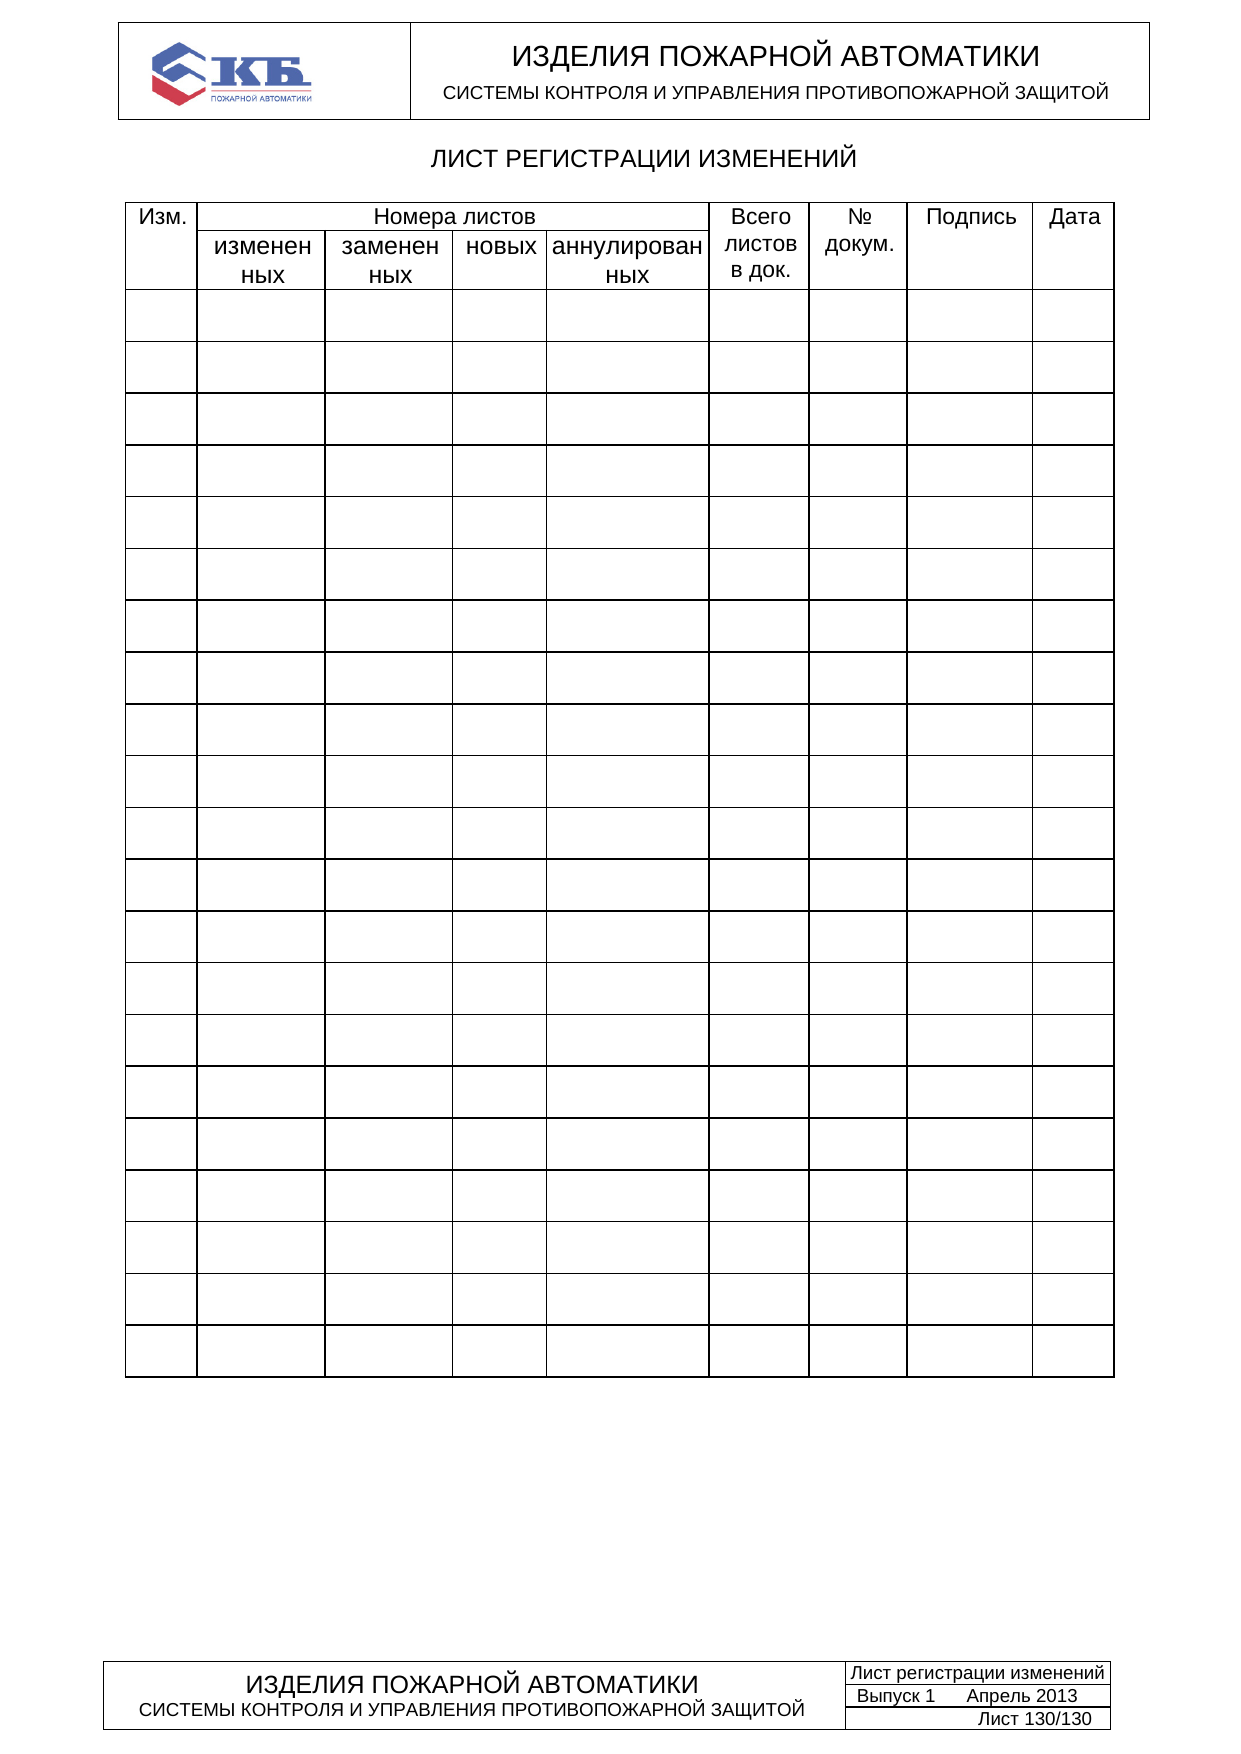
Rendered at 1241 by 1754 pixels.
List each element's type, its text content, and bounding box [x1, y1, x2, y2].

table_cell [453, 1119, 546, 1169]
table_cell [198, 1015, 324, 1065]
table_cell [326, 912, 452, 962]
table_cell [1033, 860, 1113, 910]
table_cell [326, 290, 452, 341]
table_cell [126, 394, 196, 444]
table_cell [547, 342, 708, 392]
table_cell [810, 549, 906, 599]
table_cell [547, 290, 708, 341]
table_cell [547, 1274, 708, 1324]
table_cell [1033, 1119, 1113, 1169]
table_cell замененных [326, 231, 452, 289]
table_cell [710, 601, 808, 651]
table_cell [198, 497, 324, 548]
table_cell [547, 705, 708, 755]
table_cell [710, 342, 808, 392]
table_cell новых [453, 231, 546, 289]
table_header Изм. [126, 203, 196, 289]
table_cell [908, 446, 1032, 496]
table_cell [810, 497, 906, 548]
table_cell [326, 1326, 452, 1376]
table_cell [453, 1171, 546, 1221]
table_cell [326, 1274, 452, 1324]
table_cell [453, 963, 546, 1013]
table_cell [1033, 756, 1113, 806]
table_cell [126, 446, 196, 496]
table_cell [547, 1326, 708, 1376]
table_cell [710, 1222, 808, 1272]
table_cell [908, 1015, 1032, 1065]
table_cell [126, 860, 196, 910]
table_cell [908, 653, 1032, 703]
table_cell [547, 756, 708, 806]
table_cell [1033, 342, 1113, 392]
table_cell [710, 705, 808, 755]
table_cell [547, 601, 708, 651]
table_cell [326, 1067, 452, 1117]
table_cell [198, 1222, 324, 1272]
table_cell [326, 963, 452, 1013]
table_cell [547, 912, 708, 962]
table_cell [547, 1067, 708, 1117]
table_cell [198, 912, 324, 962]
table_cell [710, 1274, 808, 1324]
table_cell [710, 1119, 808, 1169]
table_cell [810, 1326, 906, 1376]
table_cell [810, 1119, 906, 1169]
table_cell [453, 290, 546, 341]
table_cell [710, 963, 808, 1013]
table_cell [198, 1274, 324, 1324]
table_cell [1033, 1015, 1113, 1065]
table_cell [326, 808, 452, 858]
table_cell [1033, 653, 1113, 703]
table_cell [810, 1015, 906, 1065]
table_cell [1033, 1326, 1113, 1376]
table_cell [326, 394, 452, 444]
table_cell [908, 1067, 1032, 1117]
table_cell [810, 601, 906, 651]
table_cell [453, 446, 546, 496]
table_cell [710, 446, 808, 496]
table_cell [710, 1067, 808, 1117]
table_header Дата [1033, 203, 1113, 289]
table_cell [710, 912, 808, 962]
table_cell [126, 1119, 196, 1169]
table_cell [453, 1274, 546, 1324]
table_cell [126, 549, 196, 599]
table_cell [547, 1222, 708, 1272]
table_cell [810, 912, 906, 962]
table_cell [710, 756, 808, 806]
table_cell [198, 1067, 324, 1117]
table_header Подпись [908, 203, 1032, 289]
table_cell [810, 1274, 906, 1324]
table_cell [198, 290, 324, 341]
table_cell [810, 290, 906, 341]
table_cell [198, 549, 324, 599]
table_cell [908, 705, 1032, 755]
table_cell [126, 1171, 196, 1221]
table_cell [453, 1222, 546, 1272]
table_cell [453, 342, 546, 392]
table_cell [908, 394, 1032, 444]
table_cell [908, 342, 1032, 392]
table_header № докум. [810, 203, 906, 289]
table_cell [326, 446, 452, 496]
table_cell [810, 963, 906, 1013]
table_cell [198, 756, 324, 806]
table_cell [1033, 290, 1113, 341]
table_cell [198, 342, 324, 392]
table_cell [810, 446, 906, 496]
table_cell [126, 1067, 196, 1117]
table_cell [810, 653, 906, 703]
table_cell [547, 497, 708, 548]
table_cell [908, 1274, 1032, 1324]
table_cell [198, 446, 324, 496]
table_cell [326, 653, 452, 703]
table_cell [453, 860, 546, 910]
table_cell [1033, 549, 1113, 599]
table_cell [810, 808, 906, 858]
table_cell [453, 549, 546, 599]
table_cell [453, 601, 546, 651]
table_cell [453, 394, 546, 444]
table_cell [453, 1067, 546, 1117]
table_cell [1033, 705, 1113, 755]
table_cell [326, 1015, 452, 1065]
table_cell [326, 1222, 452, 1272]
table_cell [710, 860, 808, 910]
table_cell [198, 601, 324, 651]
table_cell [198, 808, 324, 858]
table_cell [126, 808, 196, 858]
table_cell [908, 963, 1032, 1013]
table_cell [908, 912, 1032, 962]
table_cell [710, 394, 808, 444]
table_cell [326, 601, 452, 651]
table_cell [453, 497, 546, 548]
table_cell [1033, 1171, 1113, 1221]
table_cell [126, 497, 196, 548]
table_cell [810, 394, 906, 444]
table_cell [710, 497, 808, 548]
table_cell [710, 1015, 808, 1065]
list ЛИСТ РЕГИСТРАЦИИ ИЗМЕНЕНИЙ [118, 144, 1096, 173]
table_cell [908, 756, 1032, 806]
table_cell [810, 1067, 906, 1117]
table_cell [810, 756, 906, 806]
table_cell [547, 446, 708, 496]
table_cell [453, 756, 546, 806]
table_cell измененных [198, 231, 324, 289]
table_cell [908, 601, 1032, 651]
table_cell [126, 290, 196, 341]
table_cell [326, 756, 452, 806]
table_cell [547, 653, 708, 703]
table_cell [710, 1171, 808, 1221]
table_cell [908, 808, 1032, 858]
table_cell [453, 808, 546, 858]
table_cell [810, 705, 906, 755]
table_cell [126, 756, 196, 806]
table_cell [547, 1119, 708, 1169]
table_cell [547, 808, 708, 858]
table_cell [198, 653, 324, 703]
table_cell [710, 653, 808, 703]
table_cell [126, 1222, 196, 1272]
table_cell [326, 860, 452, 910]
table_cell [126, 601, 196, 651]
table_cell [453, 705, 546, 755]
table_cell [326, 705, 452, 755]
table_cell [908, 497, 1032, 548]
table_header Номера листов [198, 203, 708, 230]
table_cell [326, 497, 452, 548]
table_cell [710, 1326, 808, 1376]
table_cell [710, 290, 808, 341]
table_cell [453, 1326, 546, 1376]
table_header Всего листов в док. [710, 203, 808, 289]
table_cell [126, 1326, 196, 1376]
table_cell [326, 1171, 452, 1221]
table_cell [1033, 446, 1113, 496]
table_cell [908, 1171, 1032, 1221]
table_cell [126, 1274, 196, 1324]
table_cell [1033, 963, 1113, 1013]
table_cell [198, 963, 324, 1013]
table_cell [547, 549, 708, 599]
table_cell [1033, 1274, 1113, 1324]
table_cell [908, 1119, 1032, 1169]
table_cell [547, 1171, 708, 1221]
table_cell [710, 808, 808, 858]
picture [148, 34, 325, 115]
table_cell [198, 1326, 324, 1376]
table_cell [326, 549, 452, 599]
table_cell [1033, 497, 1113, 548]
table_cell [908, 860, 1032, 910]
table_cell [547, 860, 708, 910]
table_cell [326, 342, 452, 392]
table_cell [710, 549, 808, 599]
table_cell [198, 860, 324, 910]
table_cell [547, 394, 708, 444]
table_cell [908, 1222, 1032, 1272]
table_cell [908, 1326, 1032, 1376]
table_cell [126, 342, 196, 392]
table_cell [1033, 912, 1113, 962]
table_cell аннулированных [547, 231, 708, 289]
table_cell [810, 1222, 906, 1272]
table_cell [326, 1119, 452, 1169]
table_cell [810, 1171, 906, 1221]
table_cell [126, 705, 196, 755]
table_cell [1033, 1067, 1113, 1117]
table_cell [126, 1015, 196, 1065]
table_cell [126, 963, 196, 1013]
table_cell [547, 1015, 708, 1065]
table_cell [198, 1119, 324, 1169]
table_cell [1033, 1222, 1113, 1272]
table_cell [198, 1171, 324, 1221]
table_cell [547, 963, 708, 1013]
table_cell [453, 653, 546, 703]
table_cell [198, 394, 324, 444]
table_cell [198, 705, 324, 755]
table_cell [908, 290, 1032, 341]
table_cell [126, 912, 196, 962]
table_cell [453, 1015, 546, 1065]
table_cell [810, 342, 906, 392]
table_cell [1033, 394, 1113, 444]
table_cell [126, 653, 196, 703]
table_cell [453, 912, 546, 962]
table_cell [908, 549, 1032, 599]
table_cell [1033, 601, 1113, 651]
table_cell [810, 860, 906, 910]
table_cell [1033, 808, 1113, 858]
